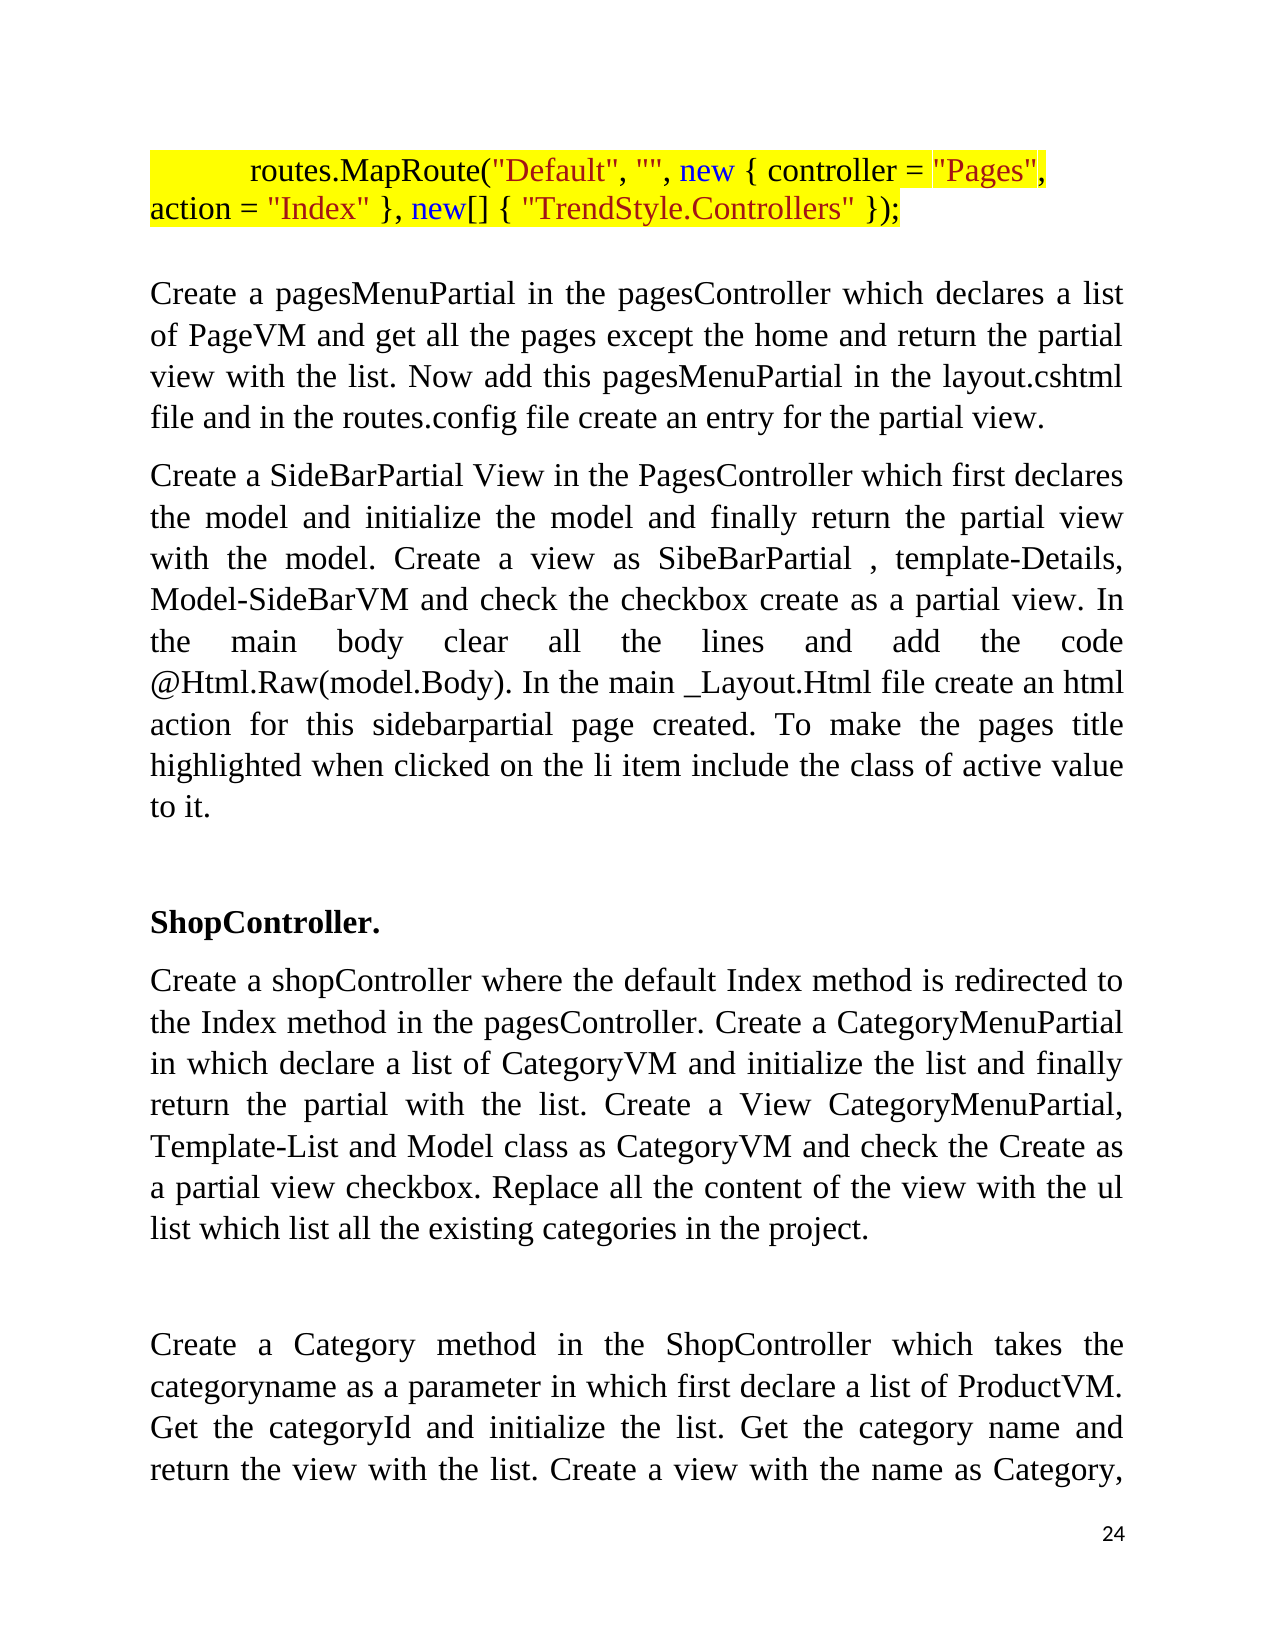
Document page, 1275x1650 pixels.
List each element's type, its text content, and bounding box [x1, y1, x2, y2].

text ShopController. [150, 902, 1125, 941]
text routes.MapRoute("Default", "", new { controller = "Pages", action = "Index" }, new[] { "TrendStyle.Controllers" }); [900, 150, 1125, 227]
text Create a shopController where the default Index method is redirected to the Index method in the pagesController. Create a CategoryMenuPartial in which declare a list of CategoryVM and initialize the list and finally return the partial with the list. Create a View CategoryMenuPartial, Template-List and Model class as CategoryVM and check the Create as a partial view checkbox. Replace all the content of the view with the ul list which list all the existing categories in the project. [150, 961, 1125, 1247]
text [150, 1325, 1125, 1487]
text Create a pagesMenuPartial in the pagesController which declares a list of PageVM and get all the pages except the home and return the partial view with the list. Now add this pagesMenuPartial in the layout.cshtml file and in the routes.config file create an entry for the partial view. [150, 273, 1125, 436]
text Create a SideBarPartial View in the PagesController which first declares the model and initialize the model and finally return the partial view with the model. Create a view as SibeBarPartial , template-Details, Model-SideBarVM and check the checkbox create as a partial view. In the main body clear all the lines and add the code @Html.Raw(model.Body). In the main _Layout.Html file create an html action for this sidebarpartial page created. To make the pages title highlighted when clicked on the li item include the class of active value to it. [150, 456, 1125, 825]
